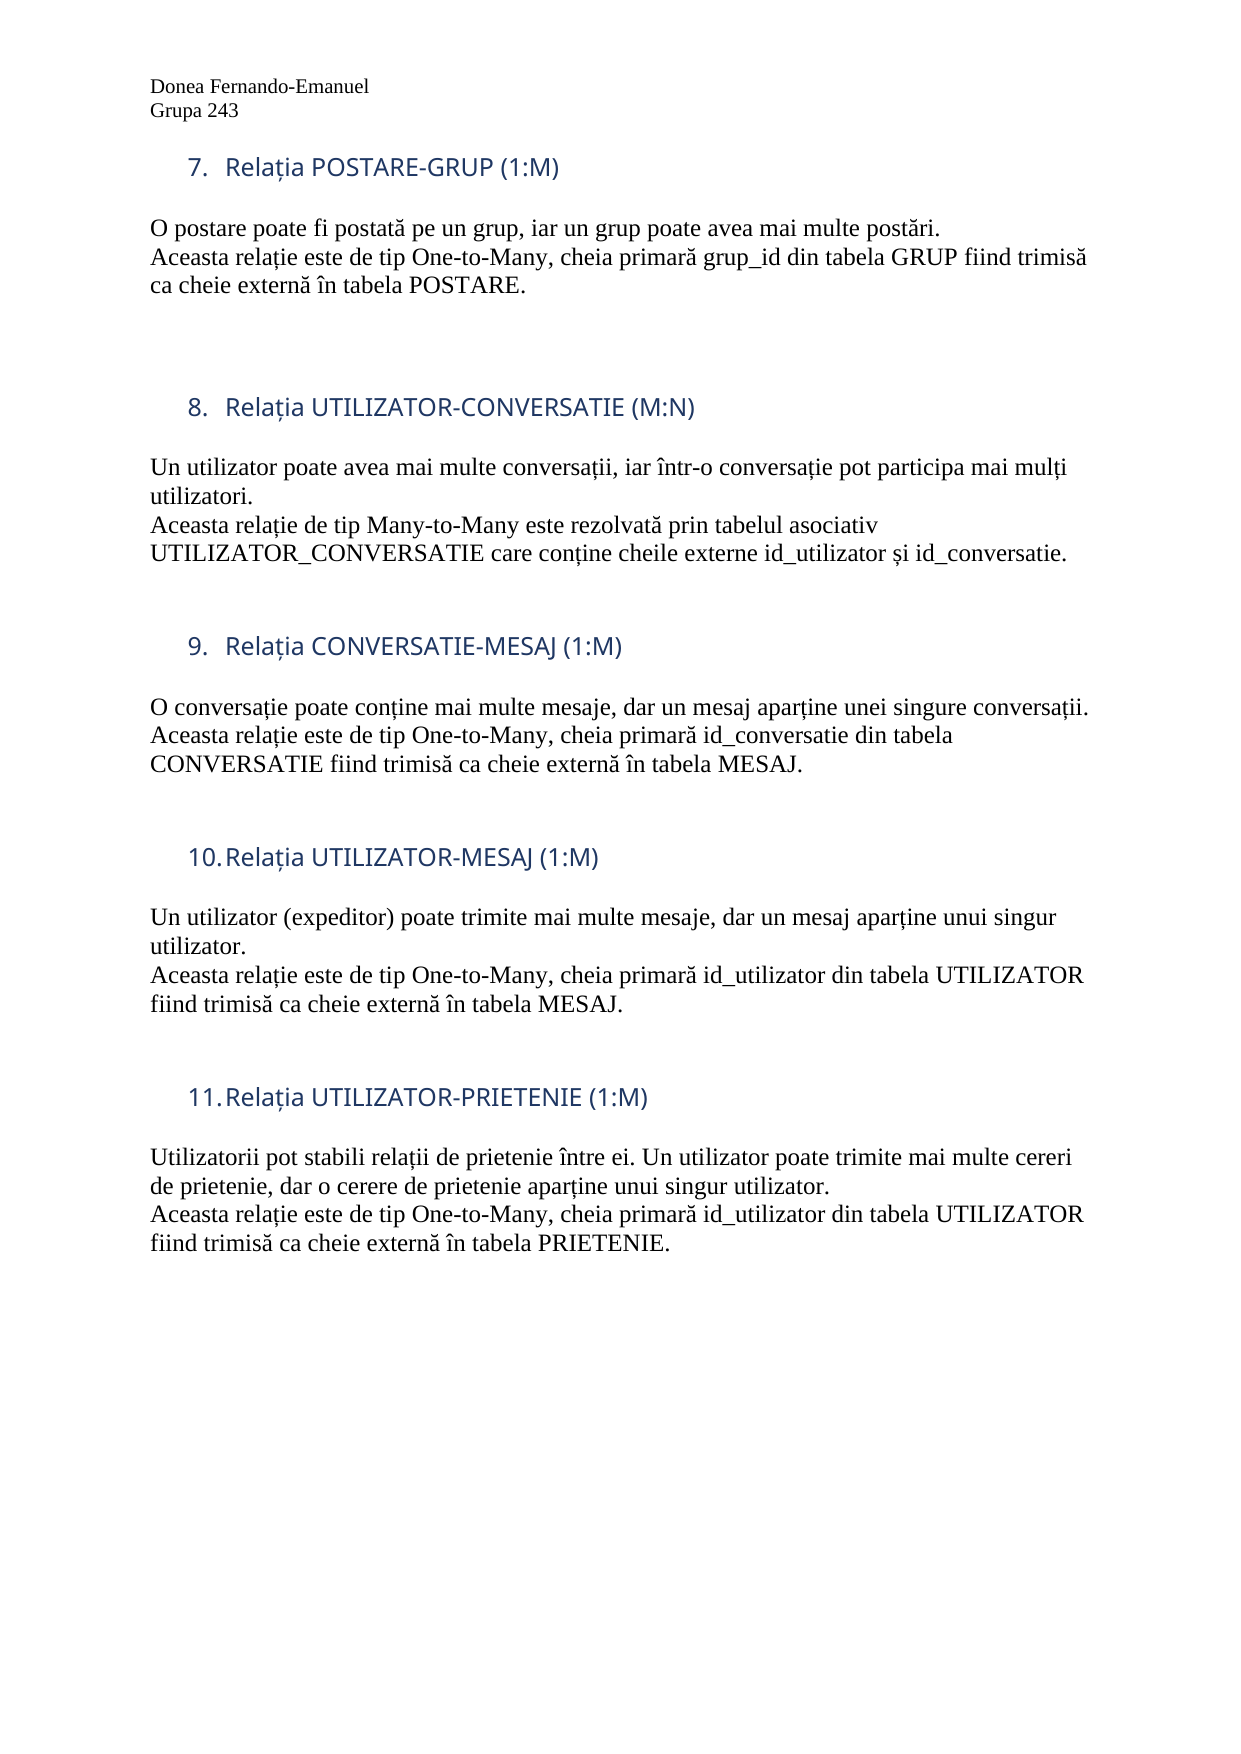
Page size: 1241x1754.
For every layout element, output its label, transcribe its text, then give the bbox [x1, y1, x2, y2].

text Aceasta relație este de tip One-to-Many, cheia primară id_conversatie din tabela CONVERSATIE fiind trimisă ca cheie externă în tabela MESAJ. [150, 721, 1090, 778]
text Utilizatorii pot stabili relații de prietenie între ei. Un utilizator poate trimite mai multe cereri de prietenie, dar o cerere de prietenie aparține unui singur utilizator. [150, 1142, 1090, 1199]
text Aceasta relație este de tip One-to-Many, cheia primară id_utilizator din tabela UTILIZATOR fiind trimisă ca cheie externă în tabela PRIETENIE. [150, 1199, 1090, 1257]
subtitle Relația CONVERSATIE-MESAJ (1:M) [187, 629, 1090, 663]
subtitle Relația POSTARE-GRUP (1:M) [187, 150, 1090, 184]
text Aceasta relație de tip Many-to-Many este rezolvată prin tabelul asociativ UTILIZATOR_CONVERSATIE care conține cheile externe id_utilizator și id_conversatie. [150, 510, 1090, 567]
text Un utilizator (expeditor) poate trimite mai multe mesaje, dar un mesaj aparține unui singur utilizator. [150, 902, 1090, 960]
subtitle Relația UTILIZATOR-MESAJ (1:M) [187, 840, 1090, 874]
text O conversație poate conține mai multe mesaje, dar un mesaj aparține unei singure conversații. [150, 692, 1090, 721]
subtitle Relația UTILIZATOR-CONVERSATIE (M:N) [187, 389, 1090, 423]
text Aceasta relație este de tip One-to-Many, cheia primară grup_id din tabela GRUP fiind trimisă ca cheie externă în tabela POSTARE. [150, 242, 1090, 299]
text O postare poate fi postată pe un grup, iar un grup poate avea mai multe postări. [150, 213, 1090, 242]
text Aceasta relație este de tip One-to-Many, cheia primară id_utilizator din tabela UTILIZATOR fiind trimisă ca cheie externă în tabela MESAJ. [150, 960, 1090, 1017]
text Un utilizator poate avea mai multe conversații, iar într-o conversație pot participa mai mulți utilizatori. [150, 452, 1090, 510]
subtitle Relația UTILIZATOR-PRIETENIE (1:M) [187, 1079, 1090, 1113]
